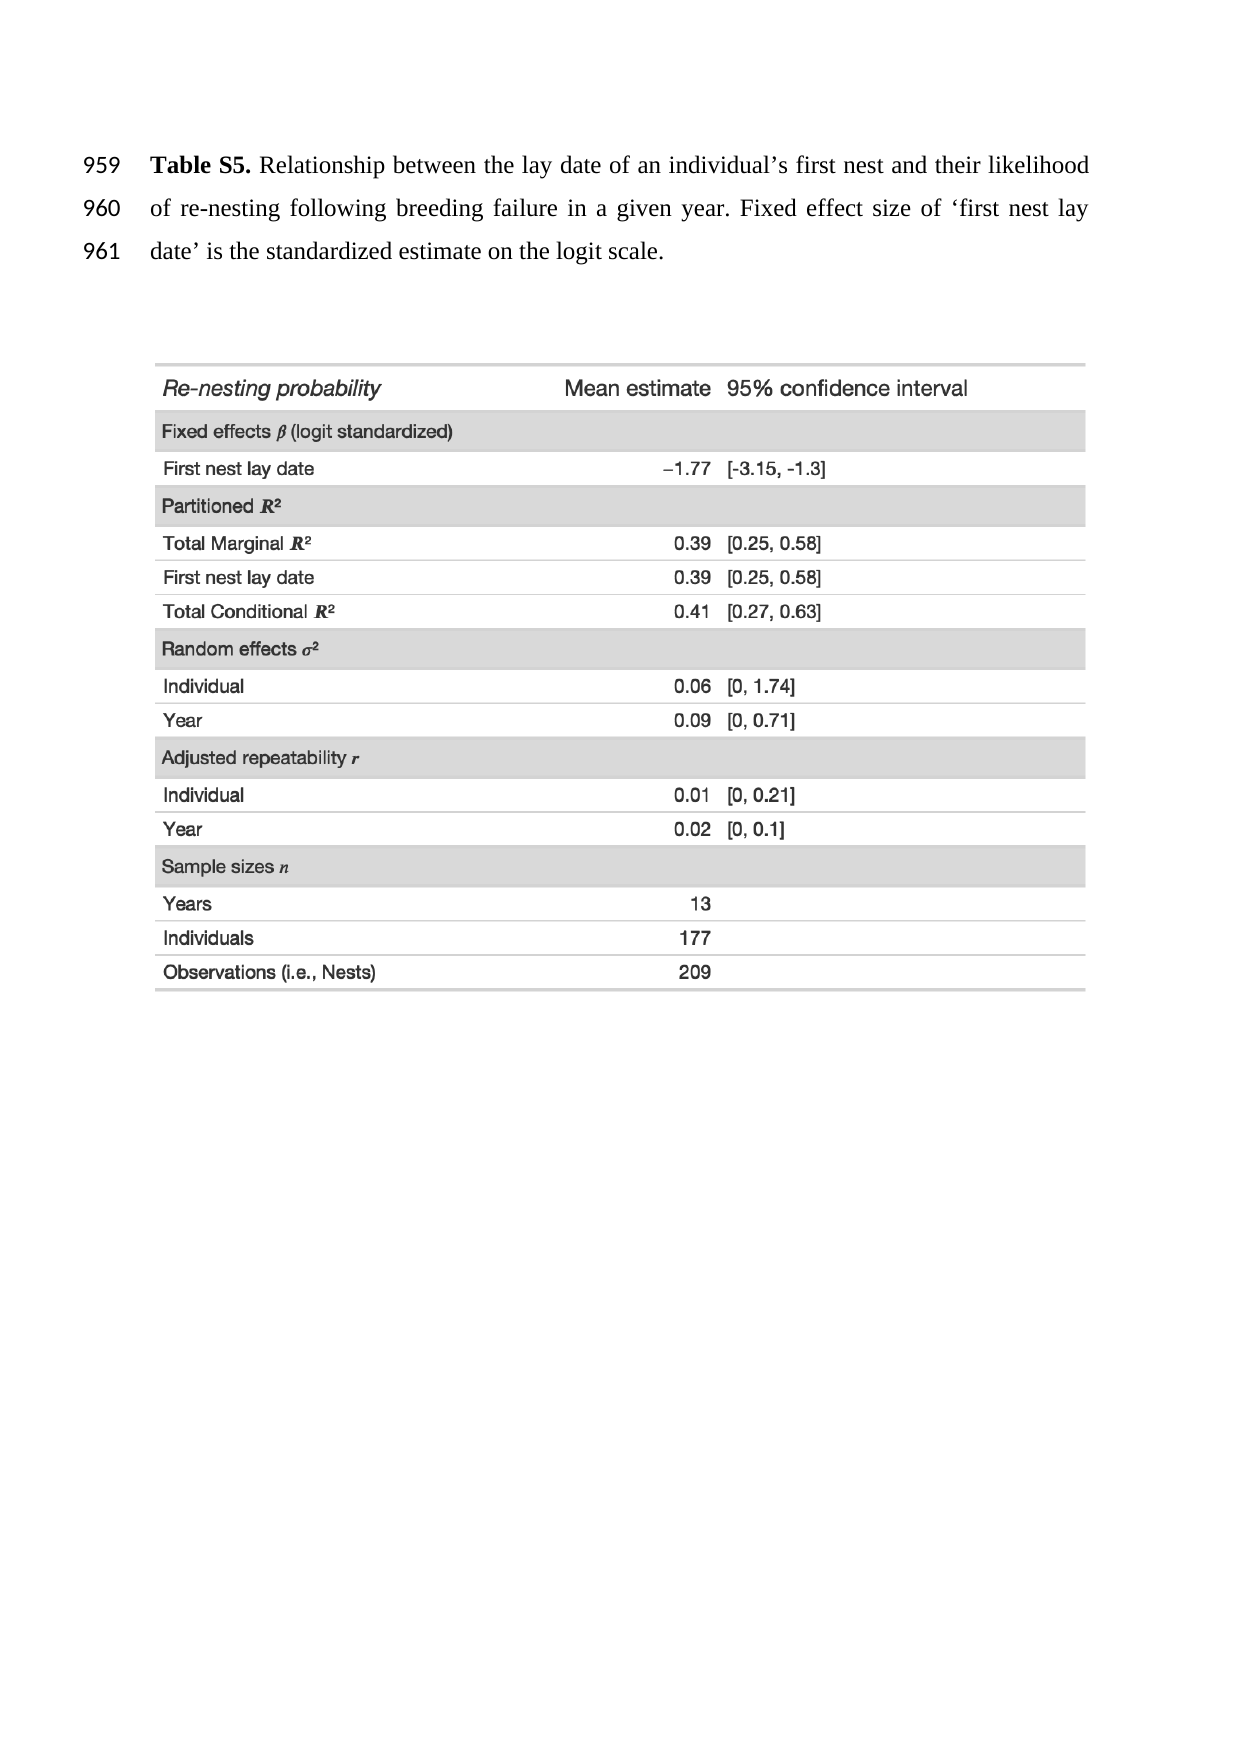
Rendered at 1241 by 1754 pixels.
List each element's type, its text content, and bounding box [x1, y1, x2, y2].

picture [147, 355, 1093, 999]
text Table S5. Relationship between the lay date of an individual’s first nest and their likelihood of re-nesting following breeding failure in a given year. Fixed effect size of ‘first nest lay date’ is the standardized estimate on the logit scale. [150, 150, 1090, 265]
